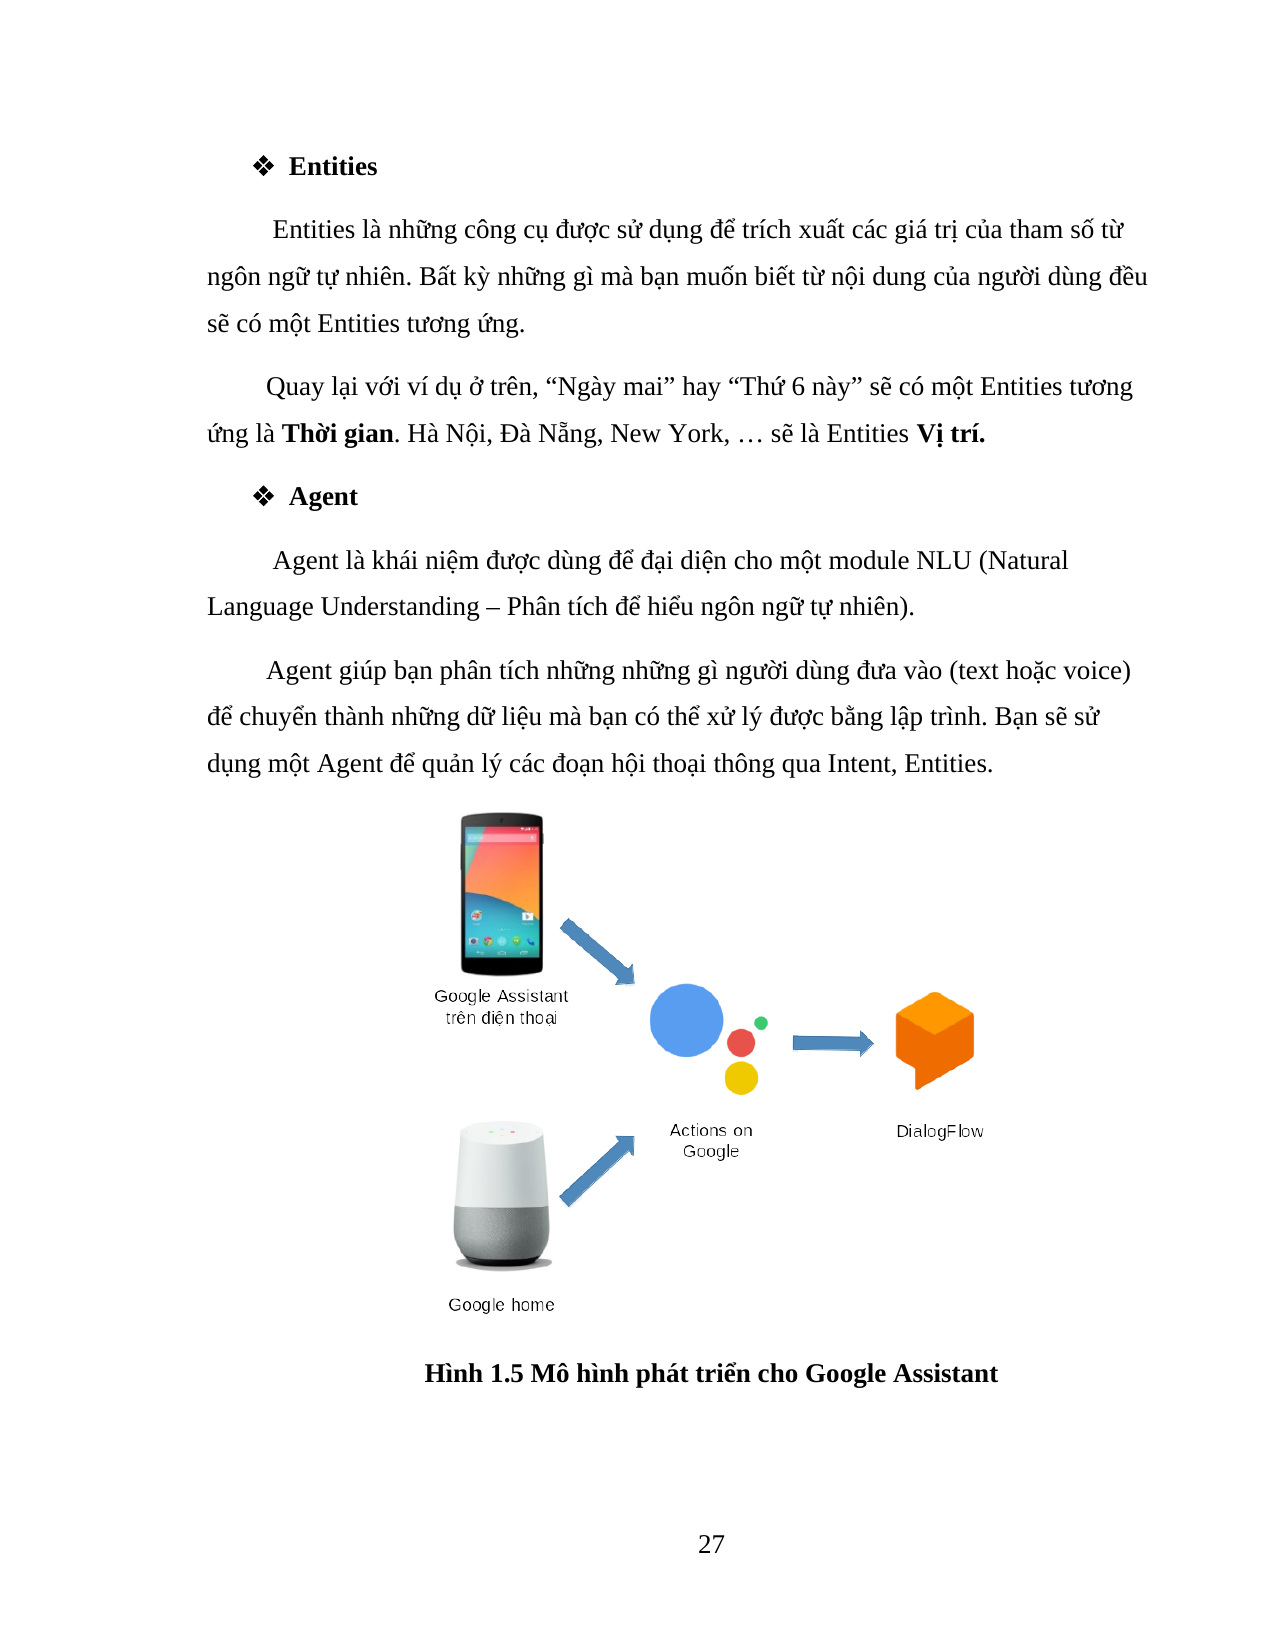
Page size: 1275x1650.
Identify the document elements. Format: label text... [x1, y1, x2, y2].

text Agent giúp bạn phân tích những những gì người dùng đưa vào (text hoặc voice) để chuyển thành những dữ liệu mà bạn có thể xử lý được bằng lập trình. Bạn sẽ sử dụng một Agent để quản lý các đoạn hội thoại thông qua Intent, Entities. [207, 654, 1157, 778]
list Agent [251, 480, 1157, 511]
text Agent là khái niệm được dùng để đại diện cho một module NLU (Natural Language Understanding – Phân tích để hiểu ngôn ngữ tự nhiên). [207, 544, 1157, 622]
text Quay lại với ví dụ ở trên, “Ngày mai” hay “Thứ 6 này” sẽ có một Entities tương ứng là Thời gian. Hà Nội, Đà Nẵng, New York, … sẽ là Entities Vị trí. [207, 370, 1157, 448]
text Entities là những công cụ được sử dụng để trích xuất các giá trị của tham số từ ngôn ngữ tự nhiên. Bất kỳ những gì mà bạn muốn biết từ nội dung của người dùng đều sẽ có một Entities tương ứng. [207, 213, 1157, 338]
text Hình 1.5 Mô hình phát triển cho Google Assistant [207, 1357, 1157, 1388]
list Entities [251, 150, 1157, 181]
